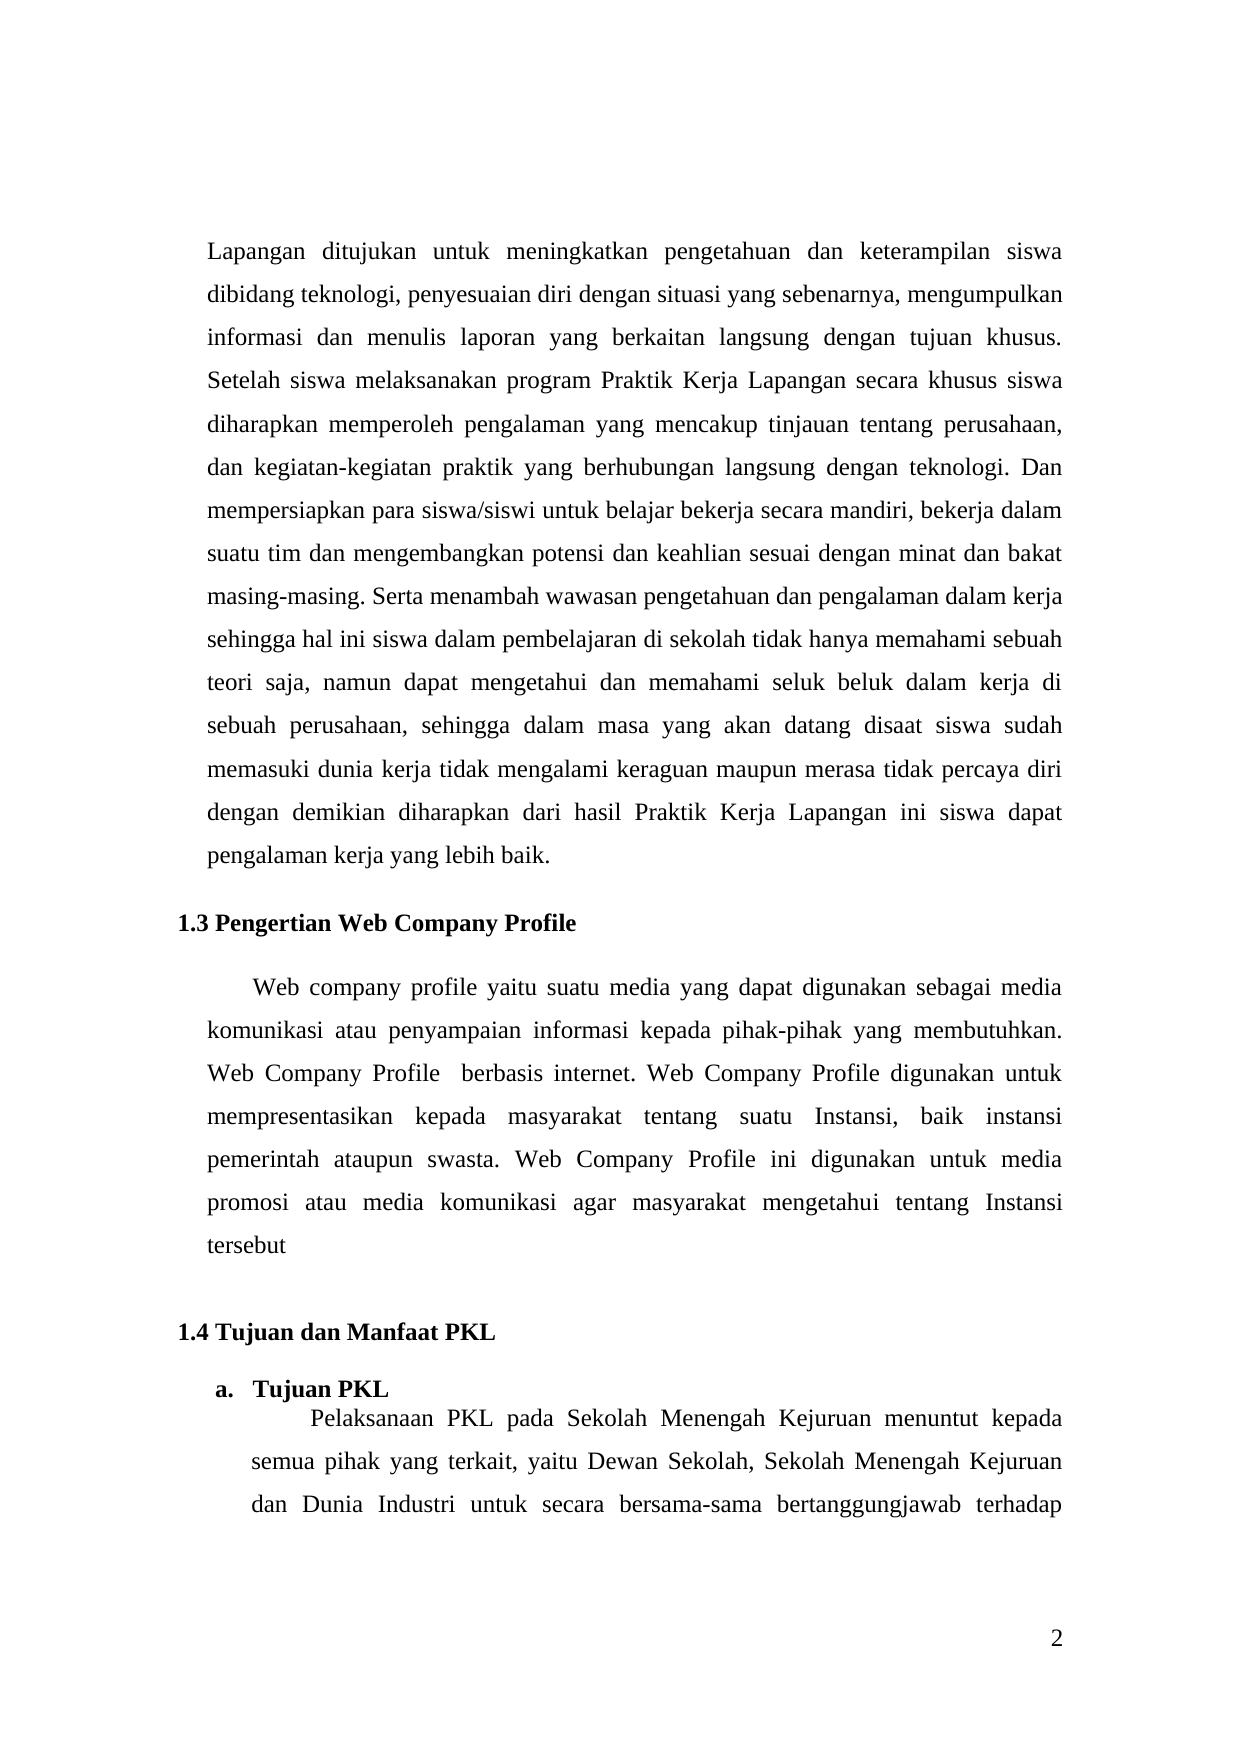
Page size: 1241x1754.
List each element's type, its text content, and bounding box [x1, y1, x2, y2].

subtitle 1.4 Tujuan dan Manfaat PKL [177, 1317, 1063, 1346]
subtitle Tujuan PKL [215, 1374, 1063, 1403]
text Web company profile yaitu suatu media yang dapat digunakan sebagai media komunikasi atau penyampaian informasi kepada pihak-pihak yang membutuhkan. Web Company Profile berbasis internet. Web Company Profile digunakan untuk mempresentasikan kepada masyarakat tentang suatu Instansi, baik instansi pemerintah ataupun swasta. Web Company Profile ini digunakan untuk media promosi atau media komunikasi agar masyarakat mengetahui tentang Instansi tersebut [207, 972, 1063, 1259]
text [207, 236, 1063, 869]
subtitle 1.3 Pengertian Web Company Profile [177, 908, 1063, 937]
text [251, 1403, 1063, 1518]
